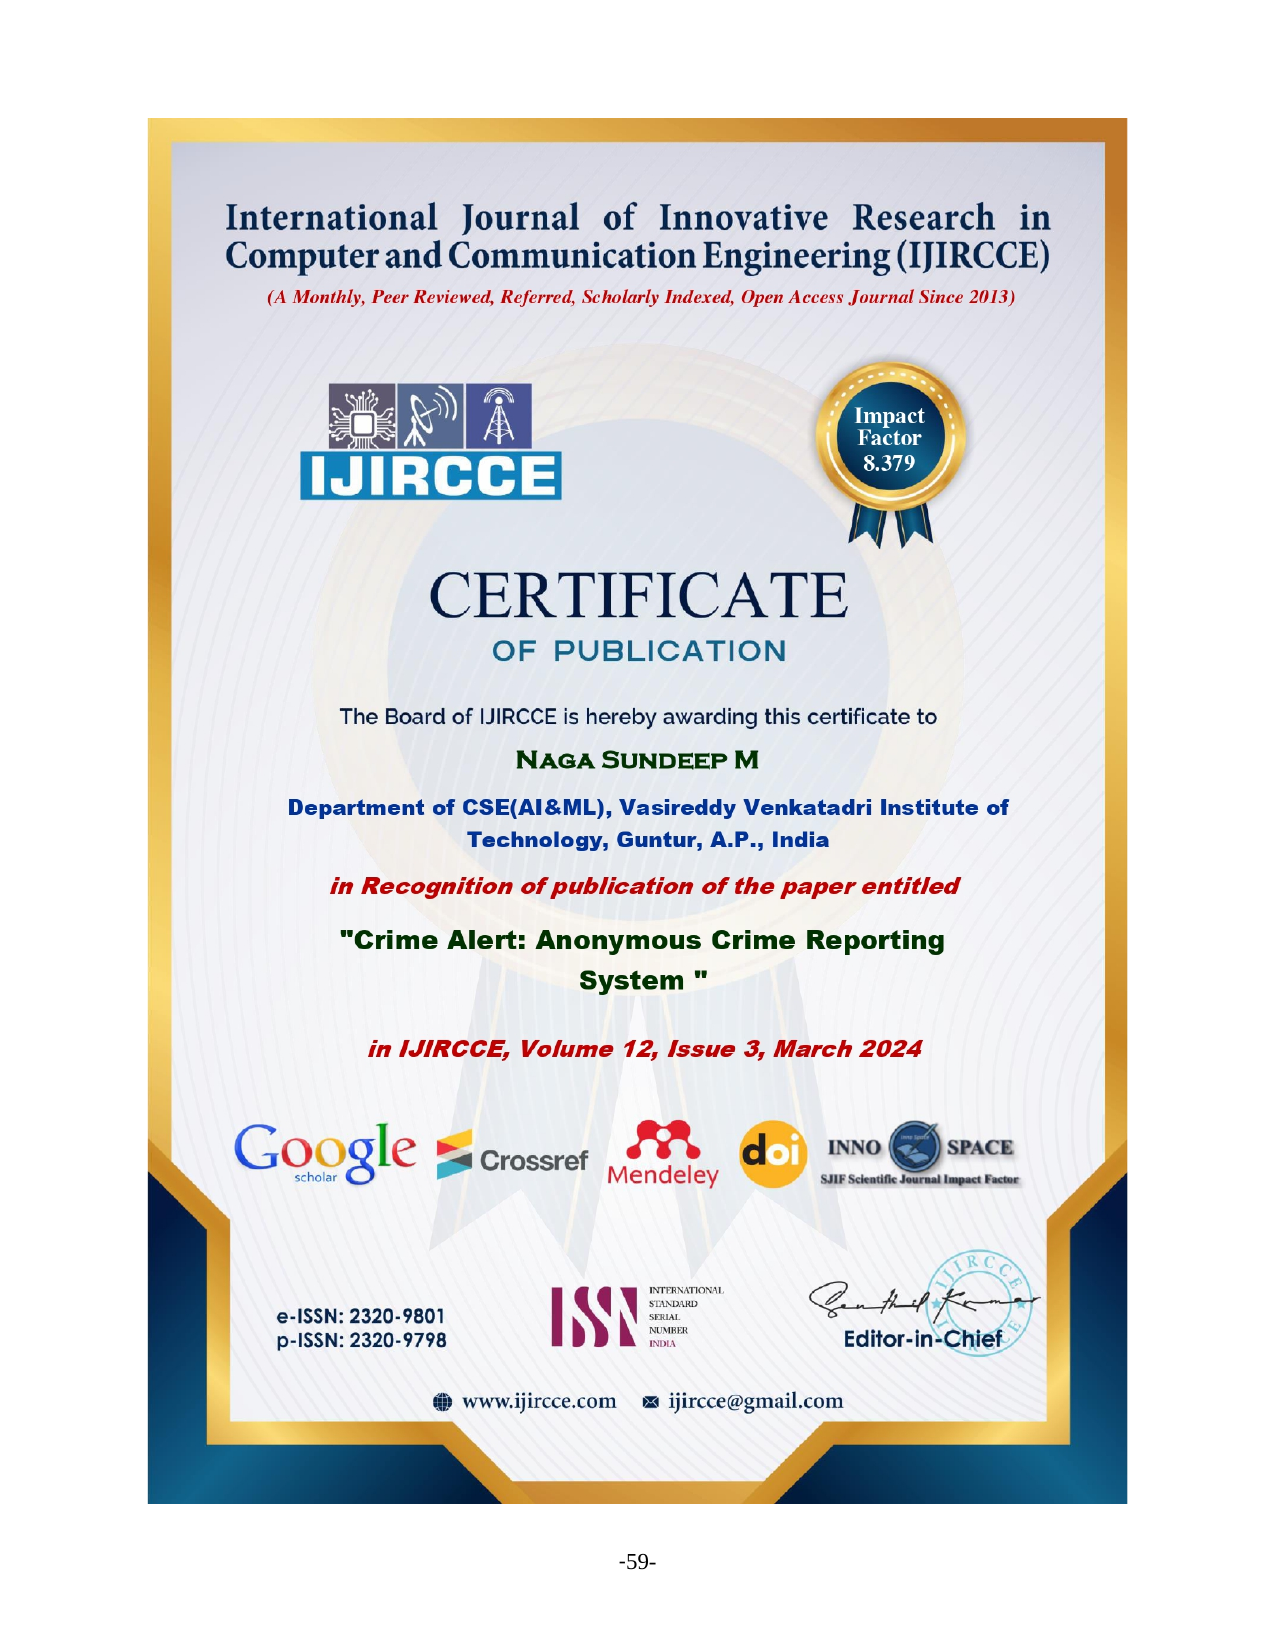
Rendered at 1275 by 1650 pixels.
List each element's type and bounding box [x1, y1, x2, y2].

picture [147, 118, 1128, 1504]
